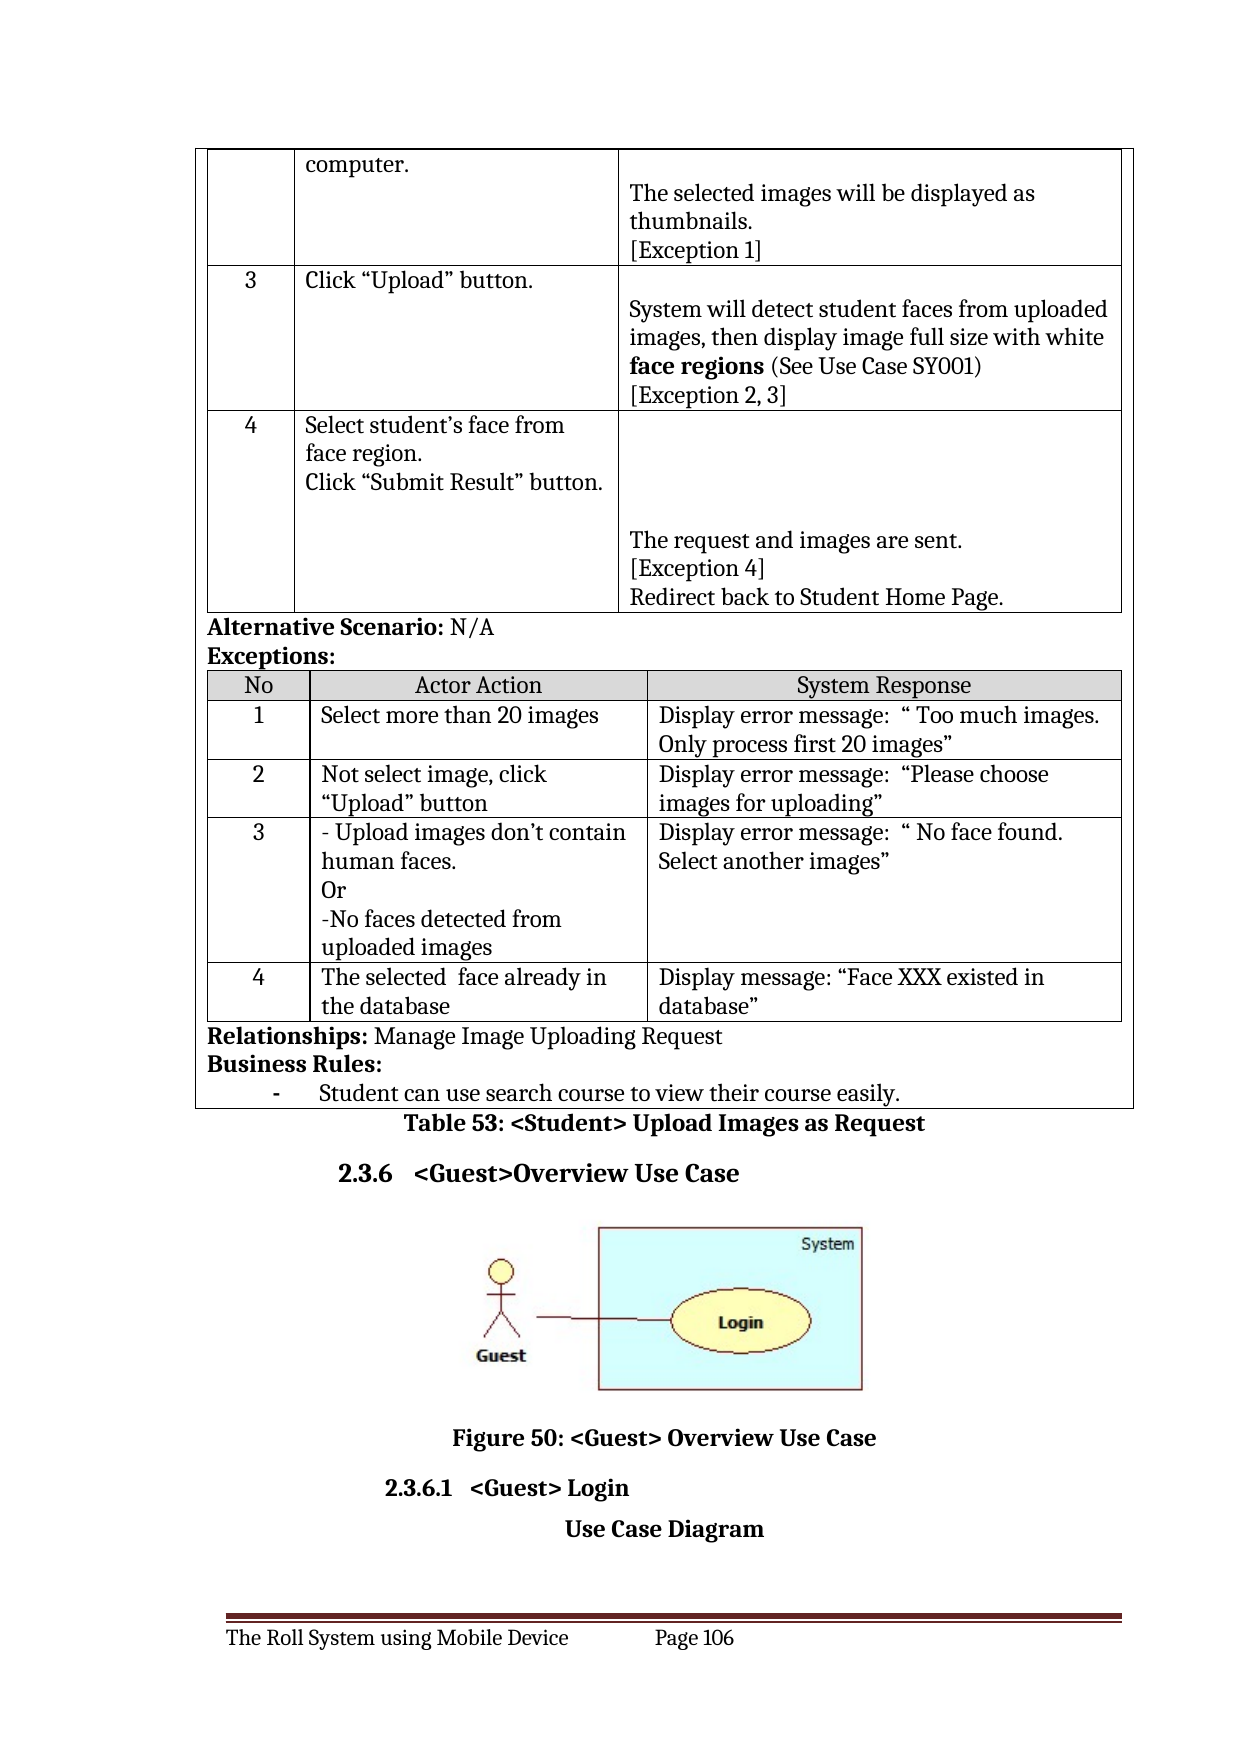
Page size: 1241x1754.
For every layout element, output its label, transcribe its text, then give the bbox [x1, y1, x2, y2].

text Figure 50: <Guest> Overview Use Case [207, 1424, 1122, 1453]
picture [436, 1198, 893, 1421]
subtitle Use Case Diagram [207, 1515, 1122, 1544]
subtitle <Guest> Login [385, 1474, 1122, 1503]
text Table 53: <Student> Upload Images as Request [207, 1109, 1122, 1138]
subtitle <Guest>Overview Use Case [338, 1158, 1122, 1190]
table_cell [196, 149, 1133, 1108]
